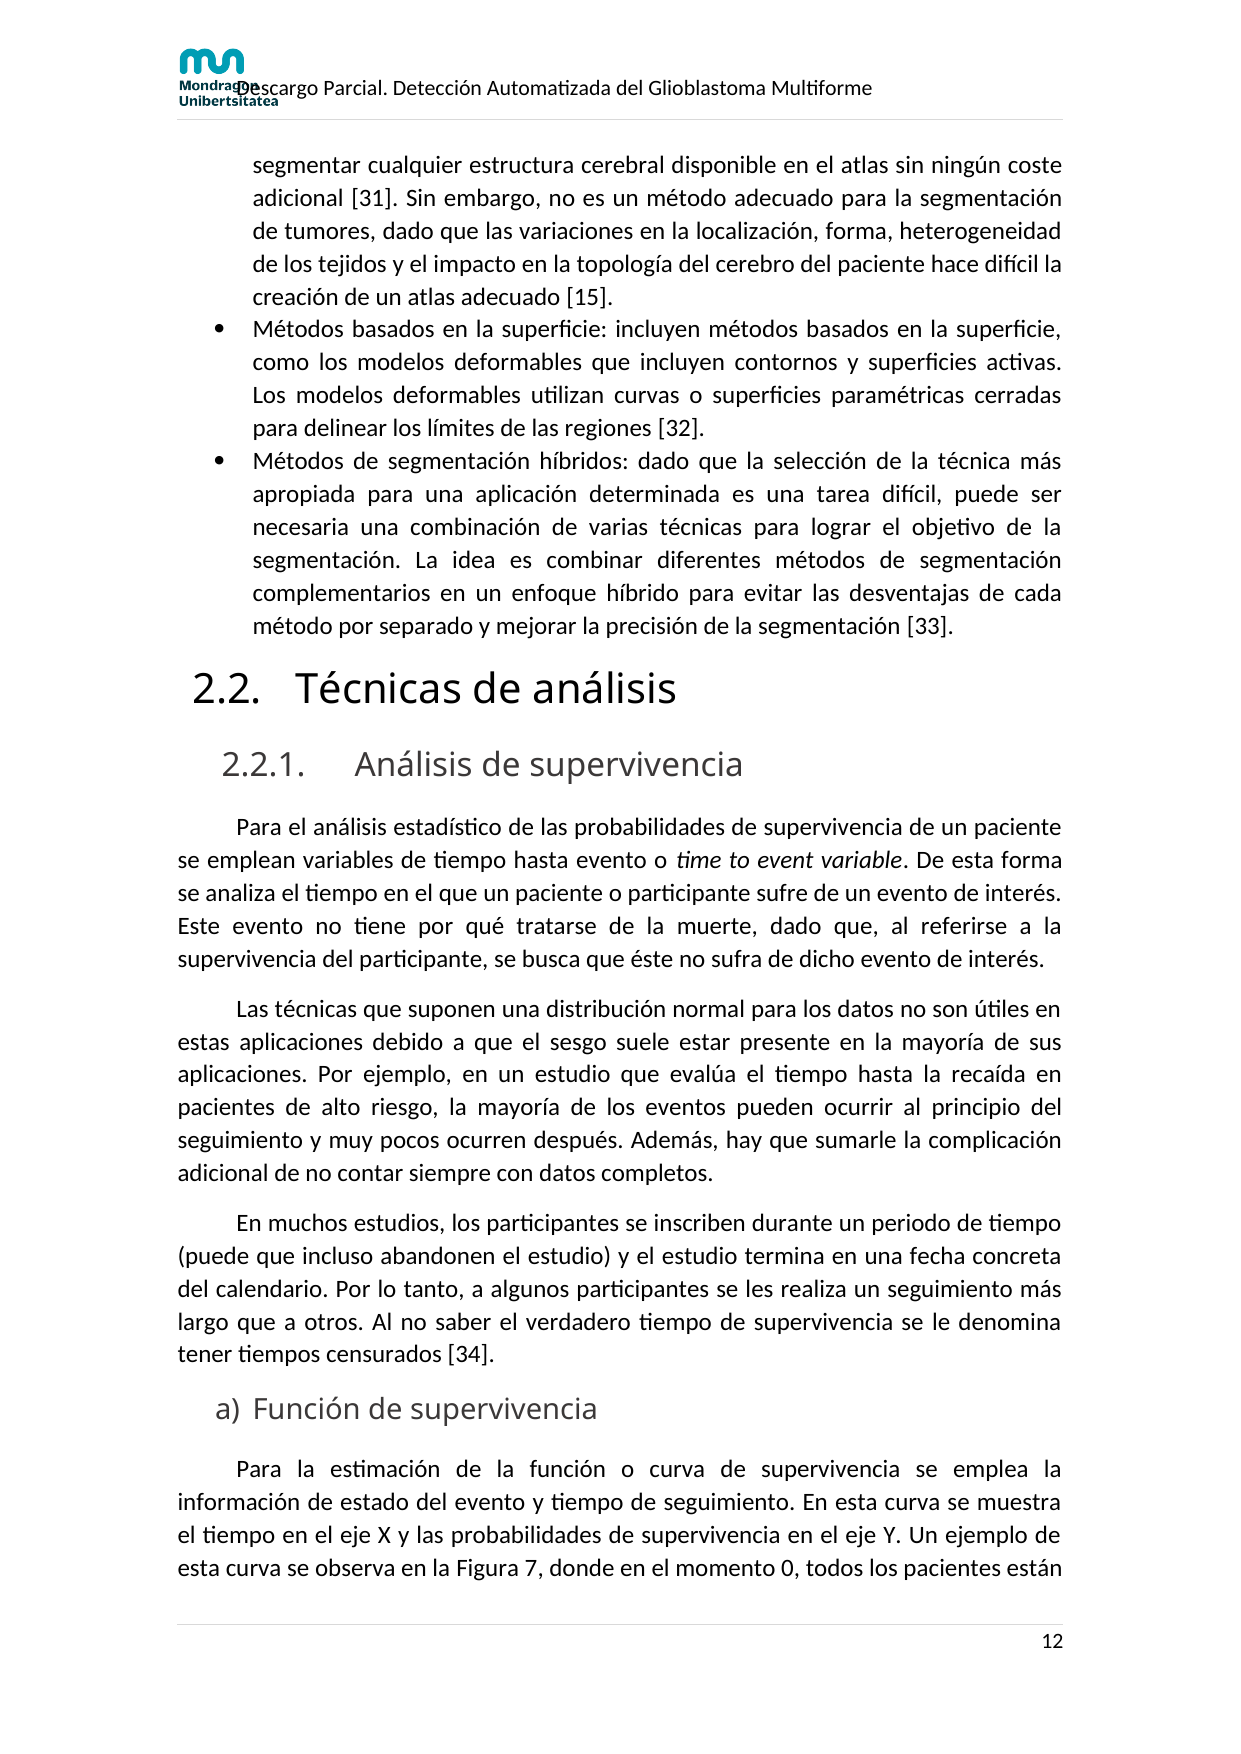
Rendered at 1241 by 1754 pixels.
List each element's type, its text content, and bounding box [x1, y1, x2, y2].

picture [154, 36, 291, 118]
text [177, 1453, 1063, 1582]
subtitle Análisis de supervivencia [221, 741, 1063, 787]
list Métodos de segmentación híbridos: dado que la selección de la técnica más apropiada para una aplicación determinada es una tarea difícil, puede ser necesaria una combinación de varias técnicas para lograr el objetivo de la segmentación. La idea es combinar diferentes métodos de segmentación complementarios en un enfoque híbrido para evitar las desventajas de cada método por separado y mejorar la precisión de la segmentación [33]. [215, 445, 1063, 640]
text Las técnicas que suponen una distribución normal para los datos no son útiles en estas aplicaciones debido a que el sesgo suele estar presente en la mayoría de sus aplicaciones. Por ejemplo, en un estudio que evalúa el tiempo hasta la recaída en pacientes de alto riesgo, la mayoría de los eventos pueden ocurrir al principio del seguimiento y muy pocos ocurren después. Además, hay que sumarle la complicación adicional de no contar siempre con datos completos. [177, 993, 1063, 1188]
subtitle Técnicas de análisis [192, 659, 1063, 716]
subtitle Función de supervivencia [215, 1388, 1063, 1428]
text Para el análisis estadístico de las probabilidades de supervivencia de un paciente se emplean variables de tiempo hasta evento o time to event variable. De esta forma se analiza el tiempo en el que un paciente o participante sufre de un evento de interés. Este evento no tiene por qué tratarse de la muerte, dado que, al referirse a la supervivencia del participante, se busca que éste no sufra de dicho evento de interés. [177, 812, 1063, 974]
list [215, 149, 1063, 311]
text En muchos estudios, los participantes se inscriben durante un periodo de tiempo (puede que incluso abandonen el estudio) y el estudio termina en una fecha concreta del calendario. Por lo tanto, a algunos participantes se les realiza un seguimiento más largo que a otros. Al no saber el verdadero tiempo de supervivencia se le denomina tener tiempos censurados [34]. [177, 1207, 1063, 1369]
list Métodos basados en la superficie: incluyen métodos basados en la superficie, como los modelos deformables que incluyen contornos y superficies activas. Los modelos deformables utilizan curvas o superficies paramétricas cerradas para delinear los límites de las regiones [32]. [215, 313, 1063, 443]
